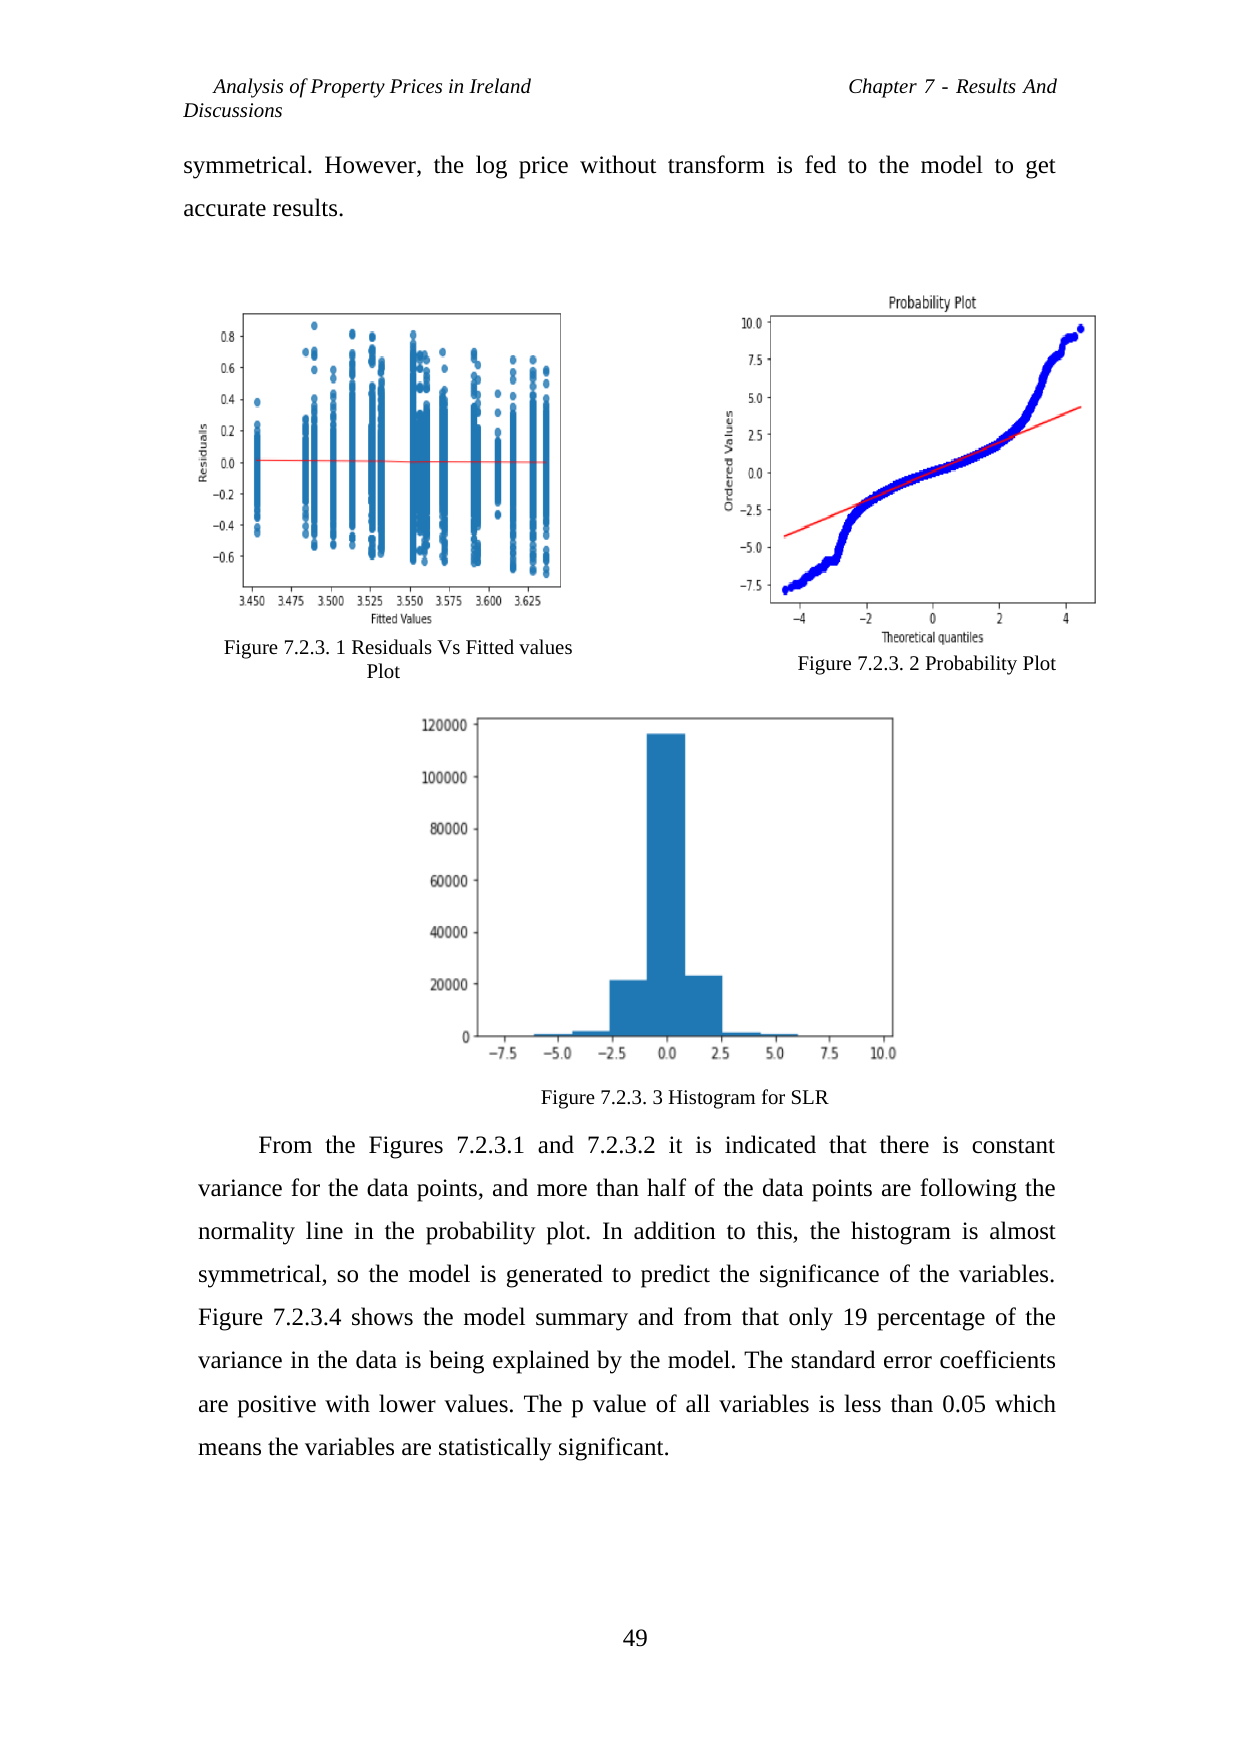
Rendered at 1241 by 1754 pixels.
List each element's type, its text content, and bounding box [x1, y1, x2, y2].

picture [720, 292, 1111, 651]
picture [187, 307, 583, 635]
picture [395, 703, 913, 1073]
list From the Figures 7.2.3.1 and 7.2.3.2 it is indicated that there is constant variance for the data points, and more than half of the data points are following the normality line in the probability plot. In addition to this, the histogram is almost symmetrical, so the model is generated to predict the significance of the variables. Figure 7.2.3.4 shows the model summary and from that only 19 percentage of the variance in the data is being explained by the model. The standard error coefficients are positive with lower values. The p value of all variables is less than 0.05 which means the variables are statistically significant. [198, 1130, 1057, 1461]
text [183, 150, 1057, 222]
